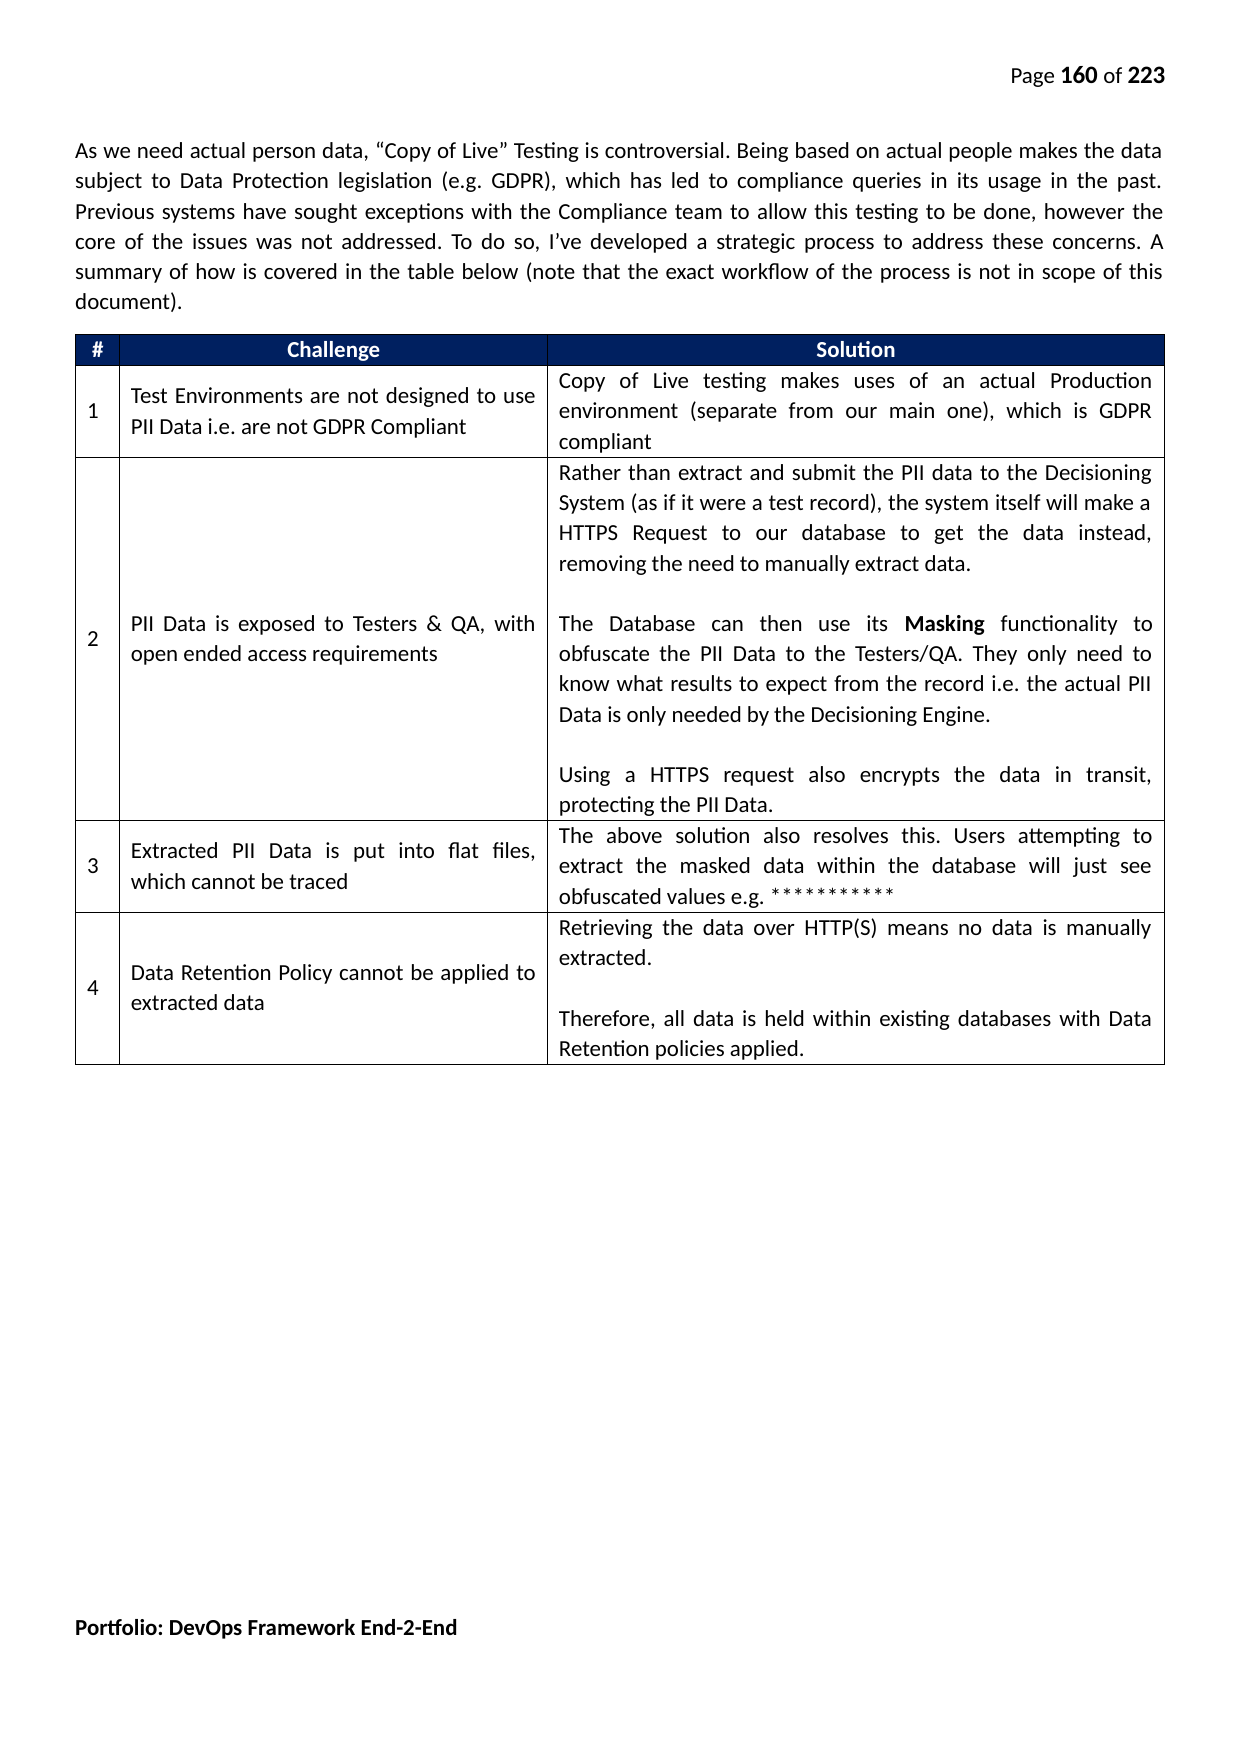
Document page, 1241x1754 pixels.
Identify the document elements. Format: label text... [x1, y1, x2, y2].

table_cell 4 [76, 913, 119, 1064]
table_cell 1 [76, 366, 119, 457]
table_cell PII Data is exposed to Testers & QA, with open ended access requirements [120, 458, 547, 820]
table_cell Rather than extract and submit the PII data to the Decisioning System (as if it were a test record), the system itself will make a HTTPS Request to our database to get the data instead, removing the need to manually extract data. The Database can then use its Masking functionality to obfuscate the PII Data to the Testers/QA. They only need to know what results to expect from the record i.e. the actual PII Data is only needed by the Decisioning Engine. Using a HTTPS request also encrypts the data in transit, protecting the PII Data. [548, 458, 1164, 820]
table_cell 3 [76, 821, 119, 912]
table_header Solution [548, 335, 1164, 365]
table_cell Retrieving the data over HTTP(S) means no data is manually extracted. Therefore, all data is held within existing databases with Data Retention policies applied. [548, 913, 1164, 1064]
table_cell 2 [76, 458, 119, 820]
table_cell Data Retention Policy cannot be applied to extracted data [120, 913, 547, 1064]
table_cell The above solution also resolves this. Users attempting to extract the masked data within the database will just see obfuscated values e.g. *********** [548, 821, 1164, 912]
table_cell Extracted PII Data is put into flat files, which cannot be traced [120, 821, 547, 912]
text As we need actual person data, “Copy of Live” Testing is controversial. Being based on actual people makes the data subject to Data Protection legislation (e.g. GDPR), which has led to compliance queries in its usage in the past. Previous systems have sought exceptions with the Compliance team to allow this testing to be done, however the core of the issues was not addressed. To do so, I’ve developed a strategic process to address these concerns. A summary of how is covered in the table below (note that the exact workflow of the process is not in scope of this document). [75, 136, 1165, 315]
table_header Challenge [120, 335, 547, 365]
table_header # [76, 335, 119, 365]
table_cell Copy of Live testing makes uses of an actual Production environment (separate from our main one), which is GDPR compliant [548, 366, 1164, 457]
table_cell Test Environments are not designed to use PII Data i.e. are not GDPR Compliant [120, 366, 547, 457]
